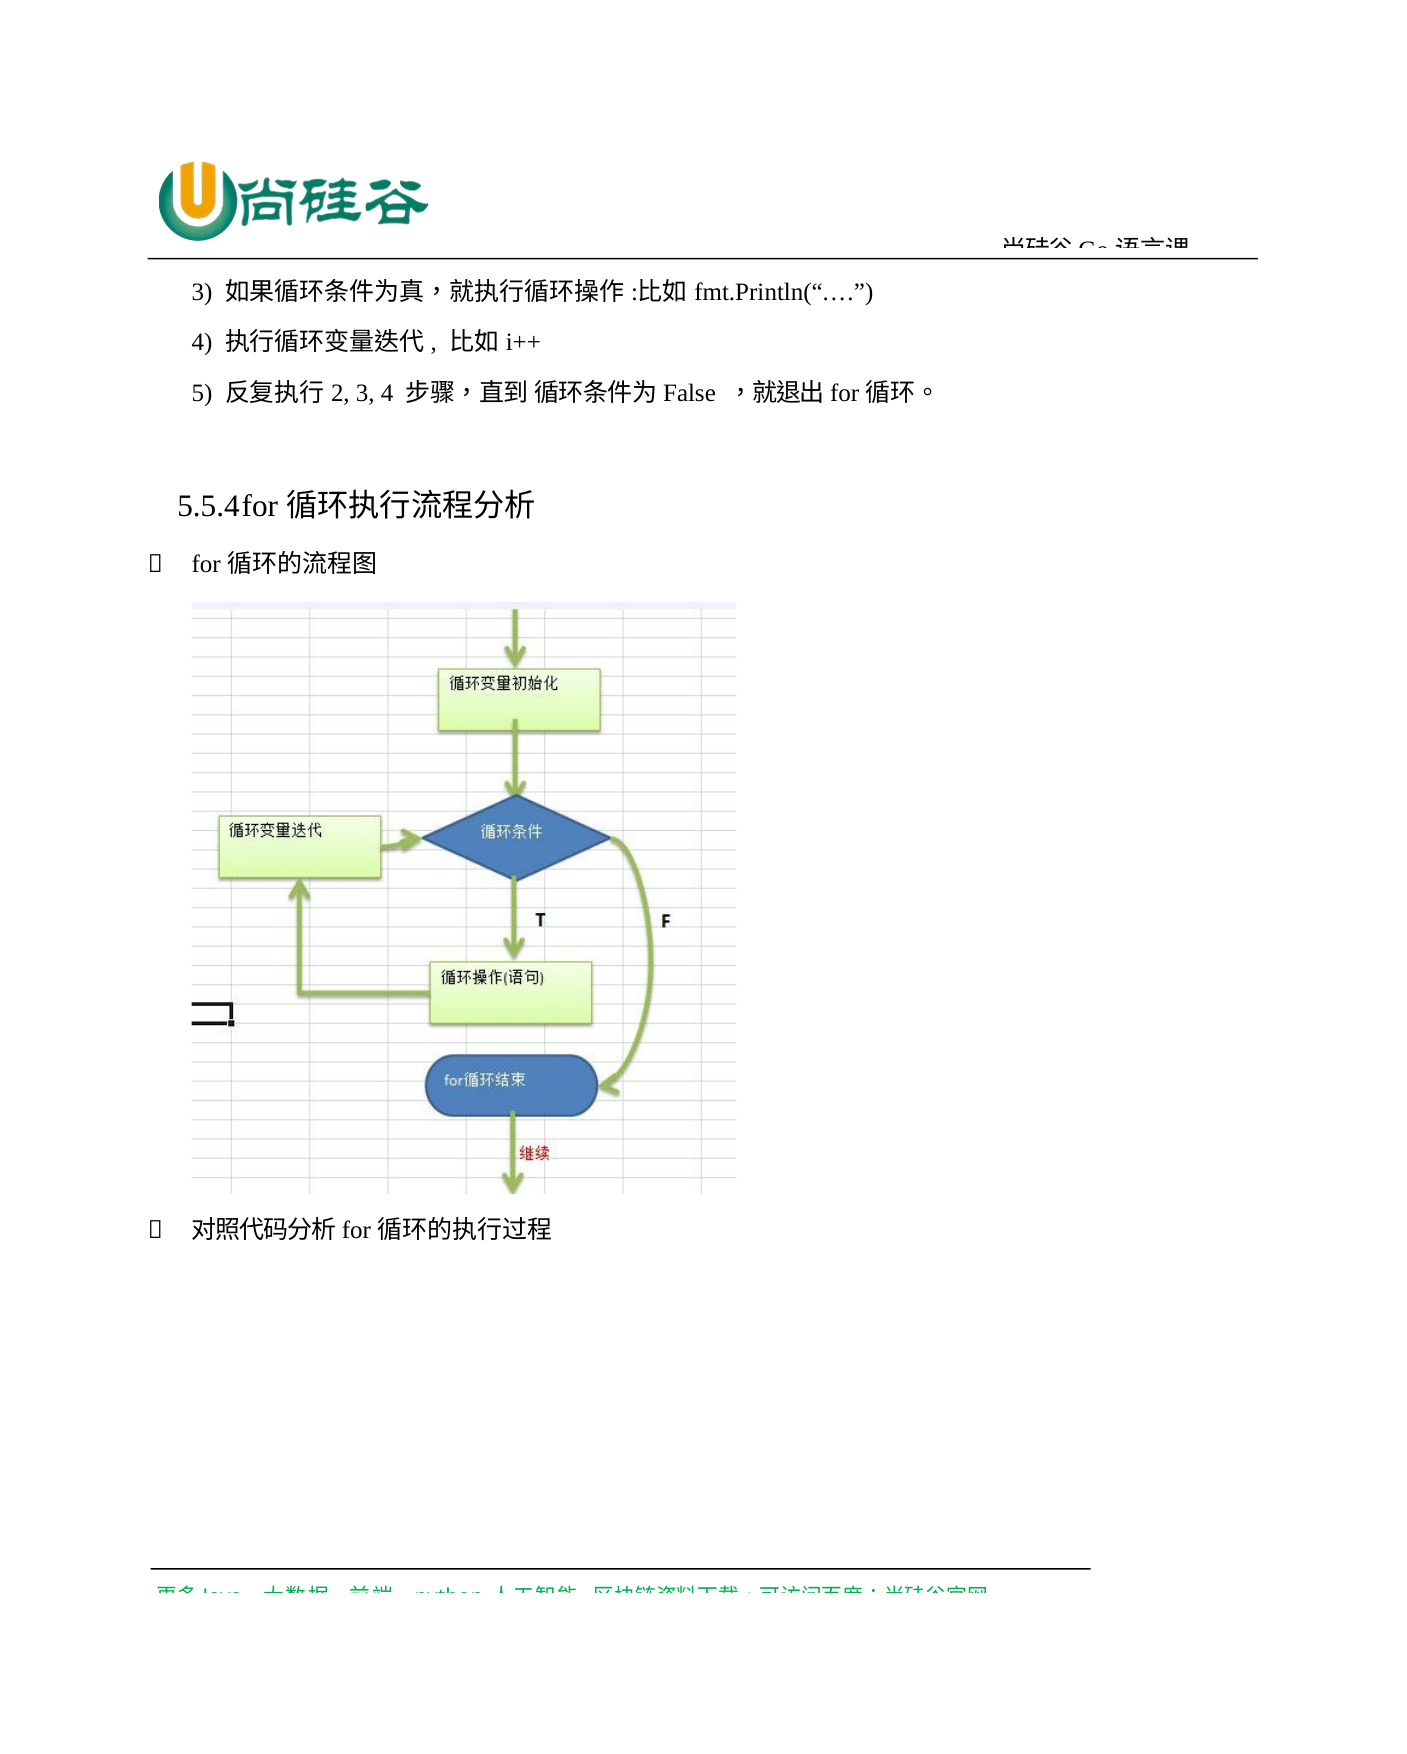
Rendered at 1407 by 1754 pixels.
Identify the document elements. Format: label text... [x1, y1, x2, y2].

list 反复执行 2, 3, 4 步骤，直到 循环条件为 False ，就退出 for 循环。 [191, 375, 1319, 409]
list for 循环的流程图 [148, 546, 1319, 580]
list 如果循环条件为真，就执行循环操作 :比如 fmt.Println(“ ”) [191, 273, 1319, 307]
picture [158, 161, 429, 241]
list 执行循环变量迭代 , 比如 i++ [191, 324, 1319, 358]
picture [191, 602, 737, 1194]
subtitle for 循环执行流程分析 [177, 482, 1319, 525]
